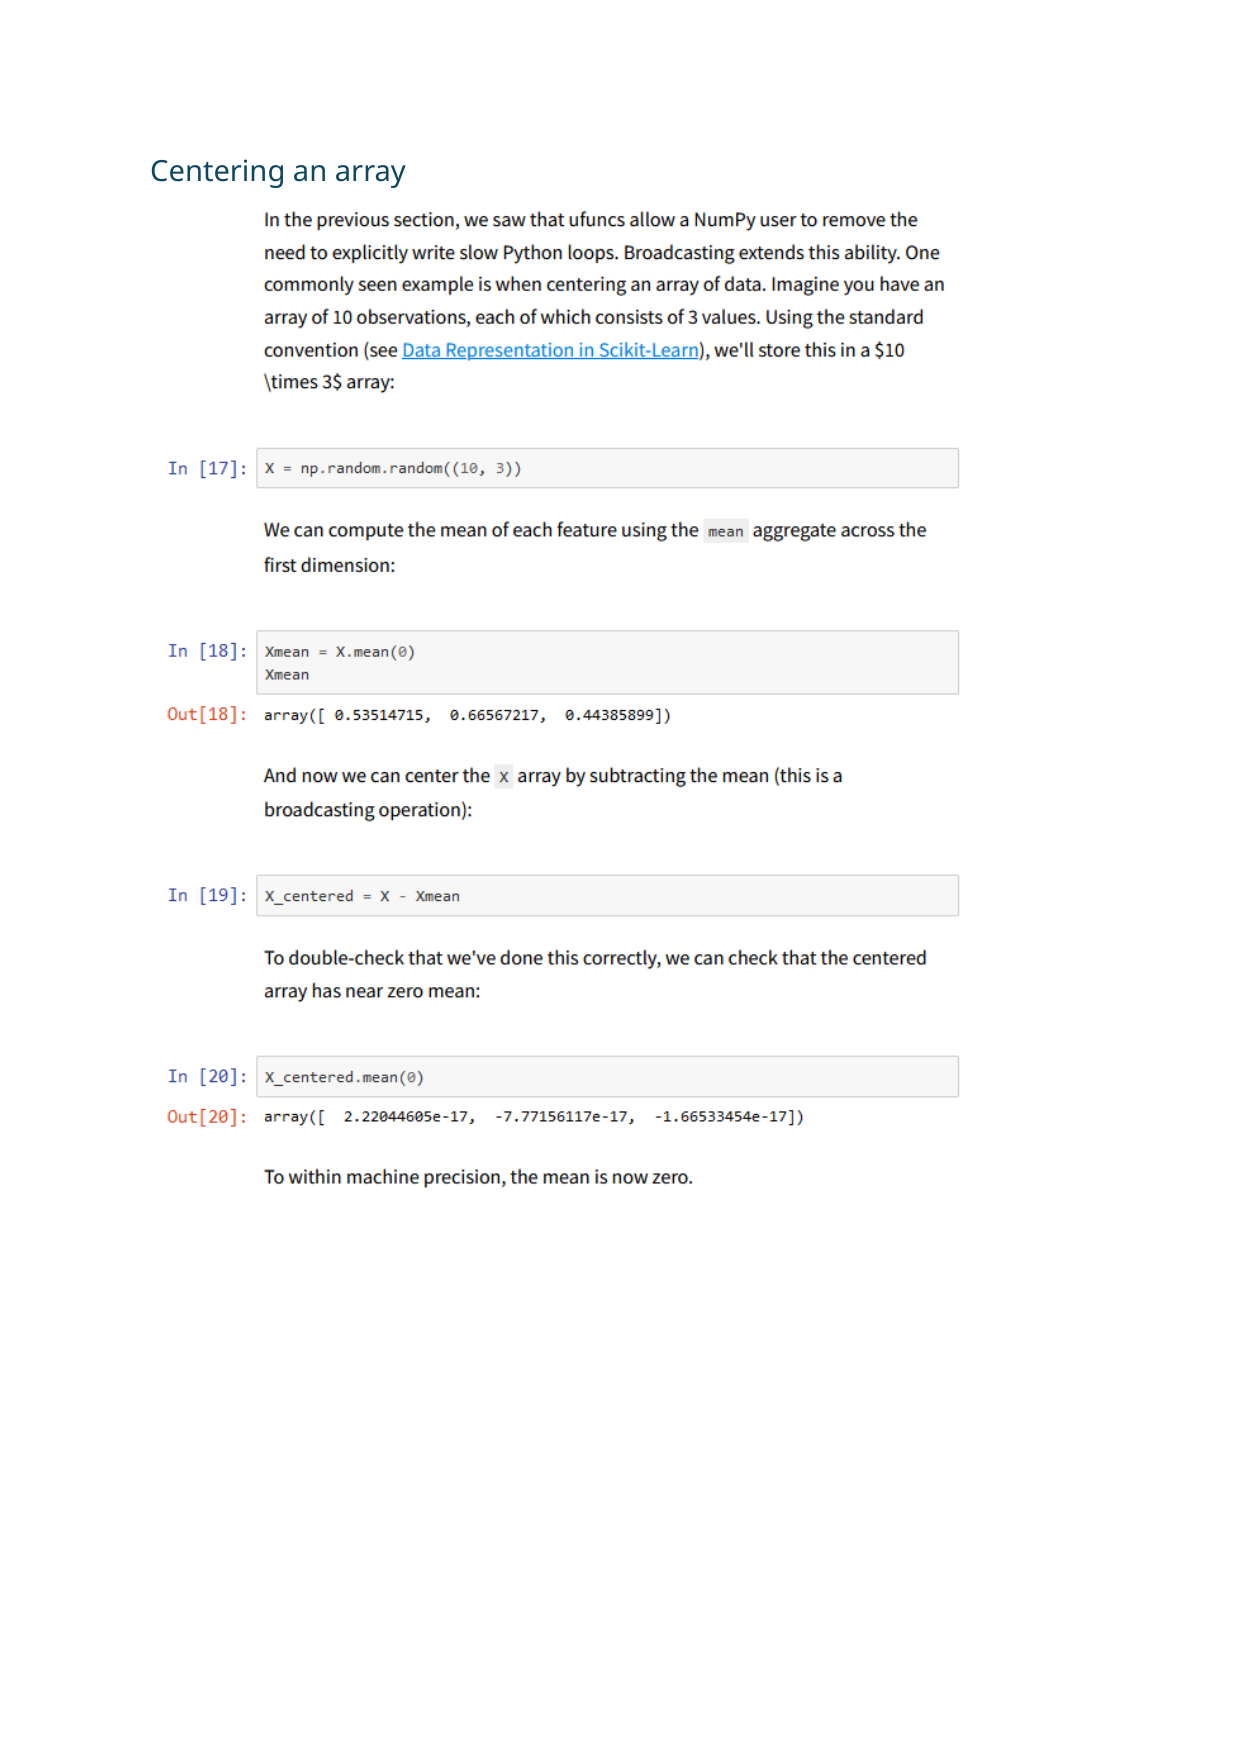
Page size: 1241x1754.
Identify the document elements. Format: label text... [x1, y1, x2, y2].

picture [150, 201, 1091, 1190]
subtitle Centering an array [150, 150, 1090, 190]
